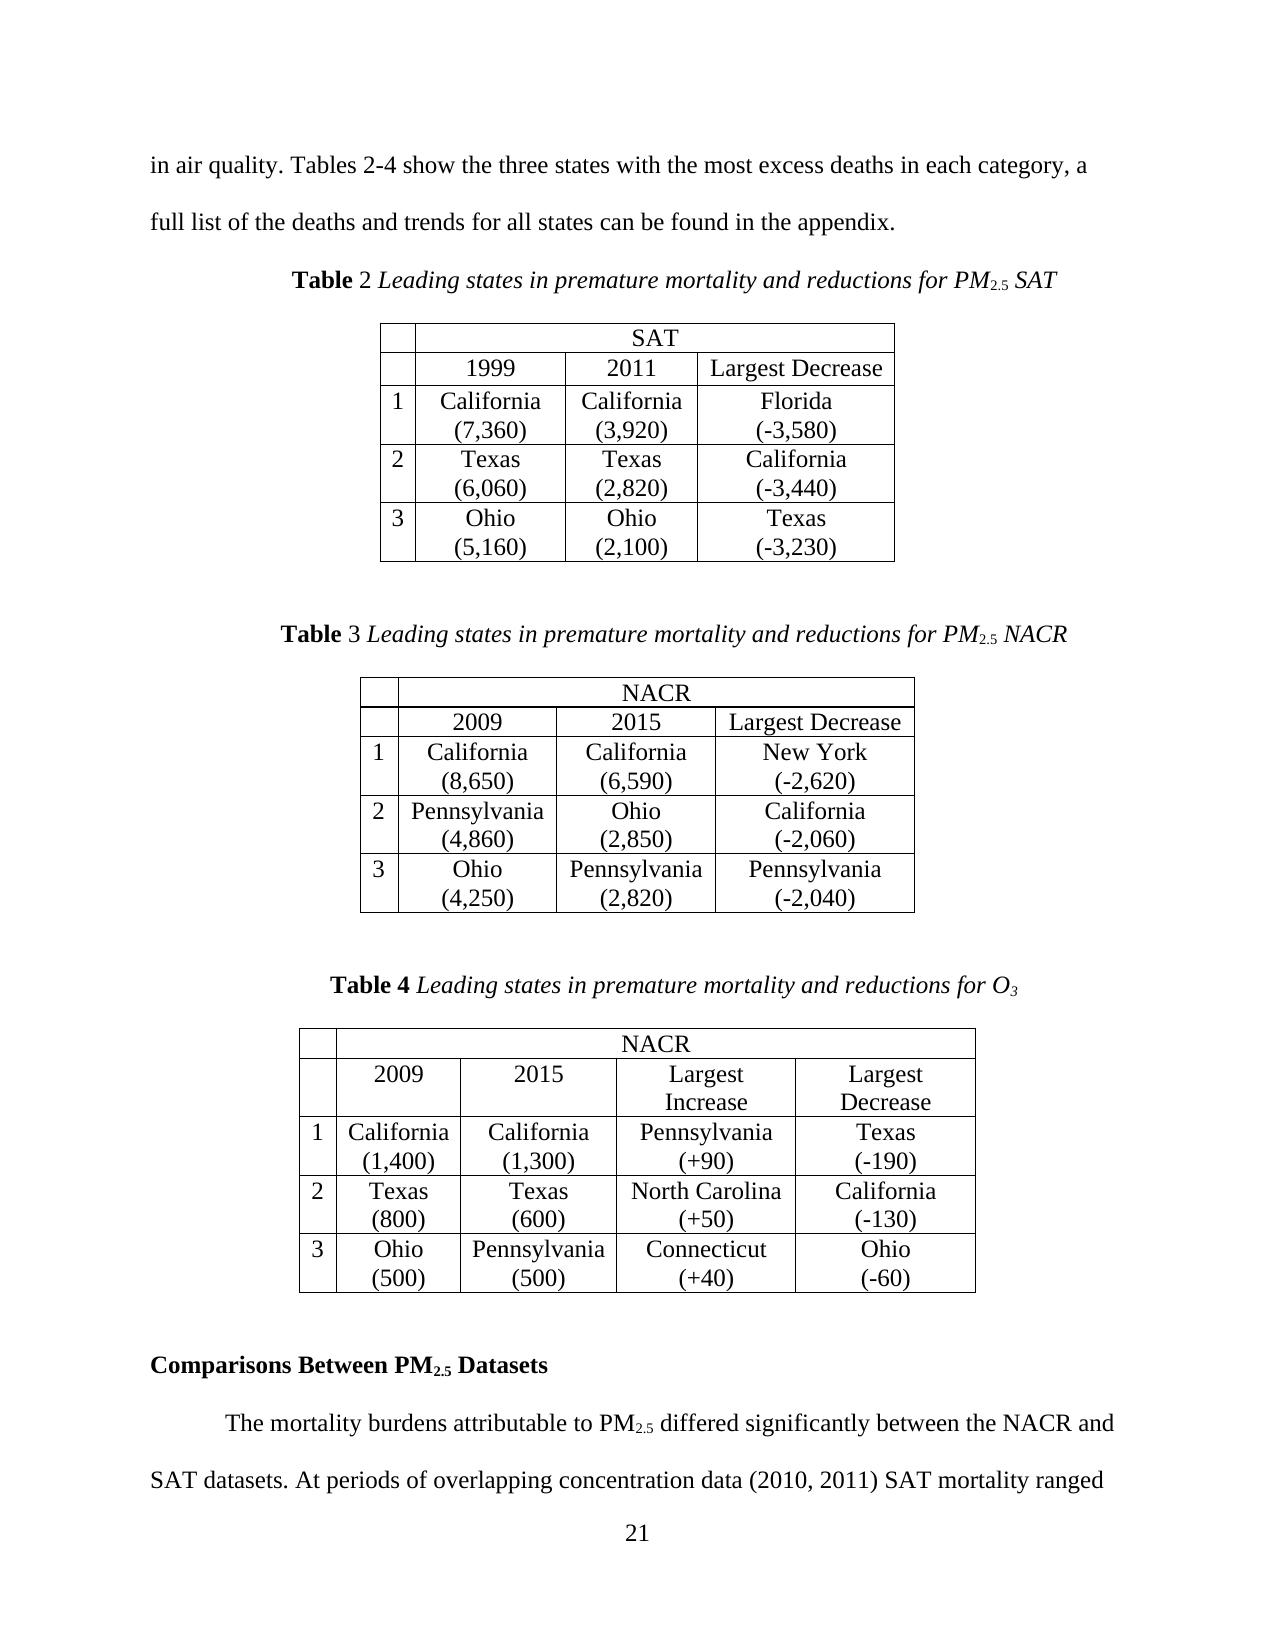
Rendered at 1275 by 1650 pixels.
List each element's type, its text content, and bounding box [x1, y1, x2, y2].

table_cell California (1,400) [337, 1117, 460, 1175]
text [150, 1408, 1125, 1494]
text Table 2 Leading states in premature mortality and reductions for PM2.5 SAT [150, 265, 1125, 294]
table_cell Texas (6,060) [416, 445, 565, 502]
table_cell [361, 708, 398, 736]
table_cell Largest Increase [617, 1059, 795, 1116]
table_cell Largest Decrease [698, 353, 894, 385]
text Table 3 Leading states in premature mortality and reductions for PM2.5 NACR [150, 619, 1125, 648]
table_cell Ohio (2,850) [557, 796, 715, 853]
table_cell 2 [381, 445, 415, 502]
table_cell North Carolina (+50) [617, 1176, 795, 1233]
table_cell Pennsylvania (2,820) [557, 854, 715, 912]
table_cell 2009 [399, 708, 556, 736]
table_cell 1 [300, 1117, 336, 1175]
table_cell Connecticut (+40) [617, 1234, 795, 1292]
table_cell Pennsylvania (4,860) [399, 796, 556, 853]
table_cell Ohio (500) [337, 1234, 460, 1292]
table_cell Texas (2,820) [566, 445, 697, 502]
table_cell 2009 [337, 1059, 460, 1116]
table_cell Largest Decrease [796, 1059, 975, 1116]
table_cell 2 [300, 1176, 336, 1233]
table_cell [300, 1059, 336, 1116]
table_cell Largest Decrease [716, 708, 914, 736]
table_cell 3 [361, 854, 398, 912]
table_cell 2015 [461, 1059, 616, 1116]
table_cell California (8,650) [399, 737, 556, 795]
table_cell California (-3,440) [698, 445, 894, 502]
table_cell Ohio (2,100) [566, 503, 697, 561]
table_cell California (1,300) [461, 1117, 616, 1175]
table_cell California (7,360) [416, 386, 565, 443]
table_cell Texas (600) [461, 1176, 616, 1233]
table_cell [381, 353, 415, 385]
table_cell Florida (-3,580) [698, 386, 894, 443]
table_cell New York (-2,620) [716, 737, 914, 795]
table_cell Texas (-3,230) [698, 503, 894, 561]
table_cell Texas (800) [337, 1176, 460, 1233]
table_cell 1 [361, 737, 398, 795]
table_cell Texas (-190) [796, 1117, 975, 1175]
text Comparisons Between PM2.5 Datasets [150, 1350, 1125, 1379]
table_header NACR [337, 1029, 975, 1058]
table_cell Pennsylvania (-2,040) [716, 854, 914, 912]
table_header [300, 1029, 336, 1058]
table_header [381, 324, 415, 352]
table_cell Pennsylvania (500) [461, 1234, 616, 1292]
table_cell California (6,590) [557, 737, 715, 795]
table_cell Ohio (-60) [796, 1234, 975, 1292]
table_cell 3 [381, 503, 415, 561]
table_cell 1 [381, 386, 415, 443]
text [150, 150, 1125, 236]
table_cell Pennsylvania (+90) [617, 1117, 795, 1175]
table_header [361, 678, 398, 706]
table_cell Ohio (4,250) [399, 854, 556, 912]
table_cell 2011 [566, 353, 697, 385]
table_cell California (-2,060) [716, 796, 914, 853]
table_cell California (-130) [796, 1176, 975, 1233]
table_header NACR [399, 678, 914, 706]
table_cell Ohio (5,160) [416, 503, 565, 561]
table_cell California (3,920) [566, 386, 697, 443]
table_cell 2 [361, 796, 398, 853]
table_cell 1999 [416, 353, 565, 385]
table_cell 3 [300, 1234, 336, 1292]
table_header SAT [416, 324, 894, 352]
table_cell 2015 [557, 708, 715, 736]
text Table 4 Leading states in premature mortality and reductions for O3 [150, 970, 1125, 999]
